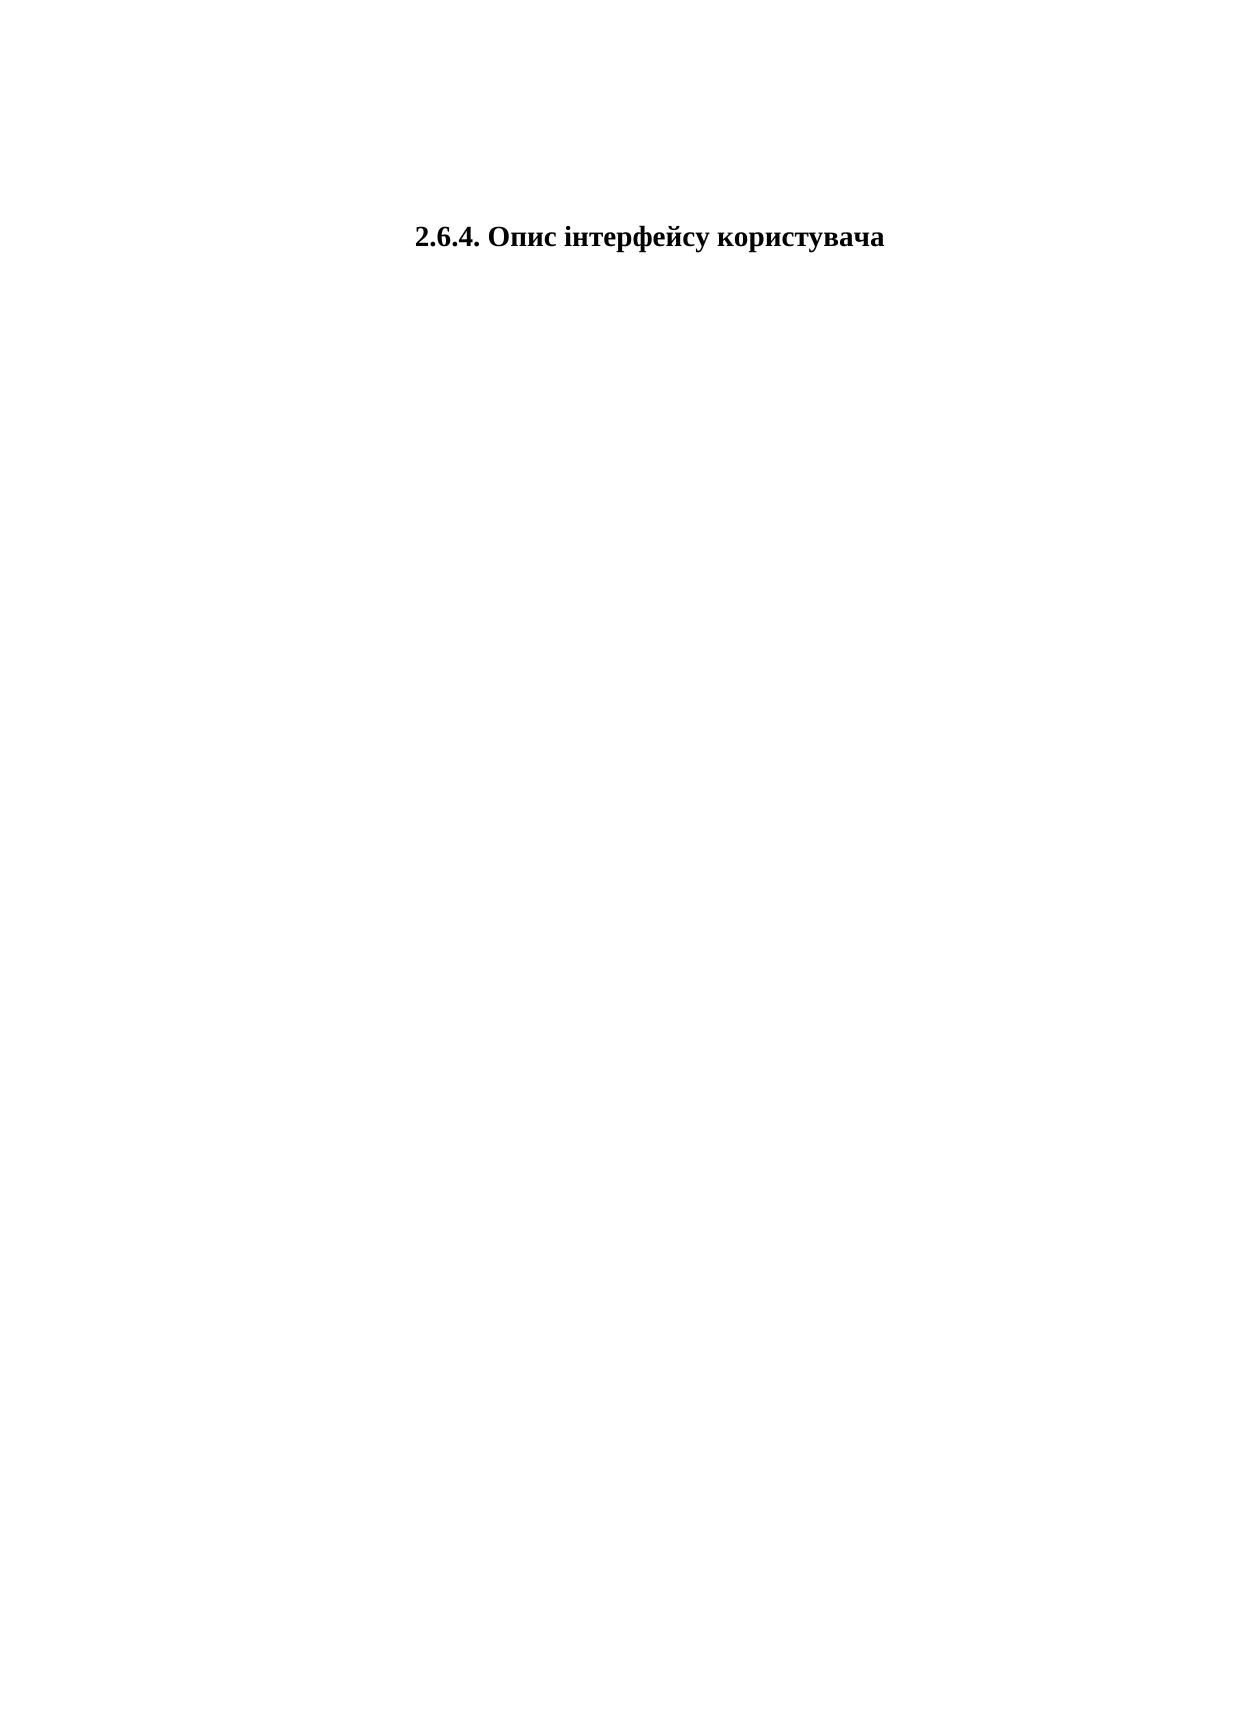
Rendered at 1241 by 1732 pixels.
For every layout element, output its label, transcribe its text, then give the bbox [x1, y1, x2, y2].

text 2.6.4. Опис інтерфейсу користувача [148, 219, 1152, 252]
